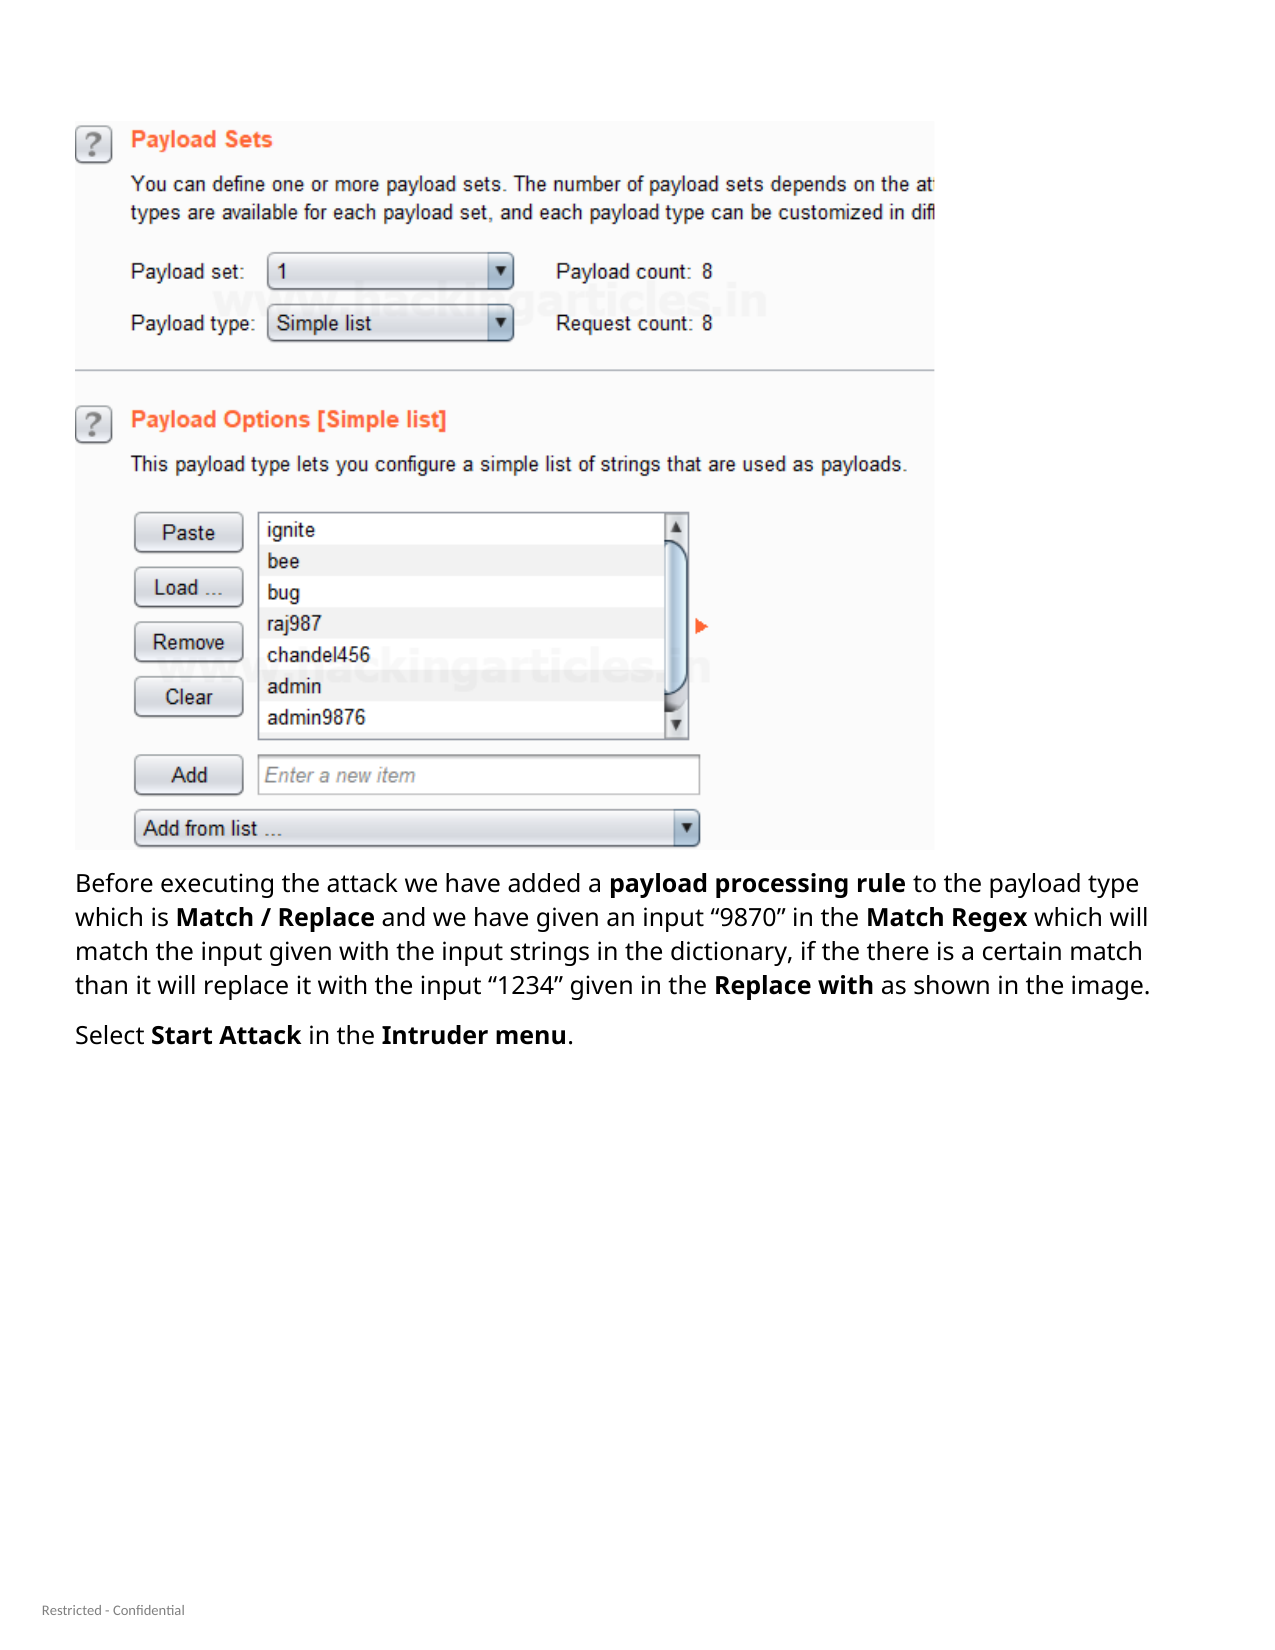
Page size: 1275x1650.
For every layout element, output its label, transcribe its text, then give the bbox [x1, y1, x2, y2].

text Before executing the attack we have added a payload processing rule to the payload type which is Match / Replace and we have given an input “9870” in the Match Regex which will match the input given with the input strings in the dictionary, if the there is a certain match than it will replace it with the input “1234” given in the Replace with as shown in the image. [75, 866, 1200, 1002]
picture [75, 121, 935, 850]
text Select Start Attack in the Intruder menu. [75, 1017, 1200, 1051]
